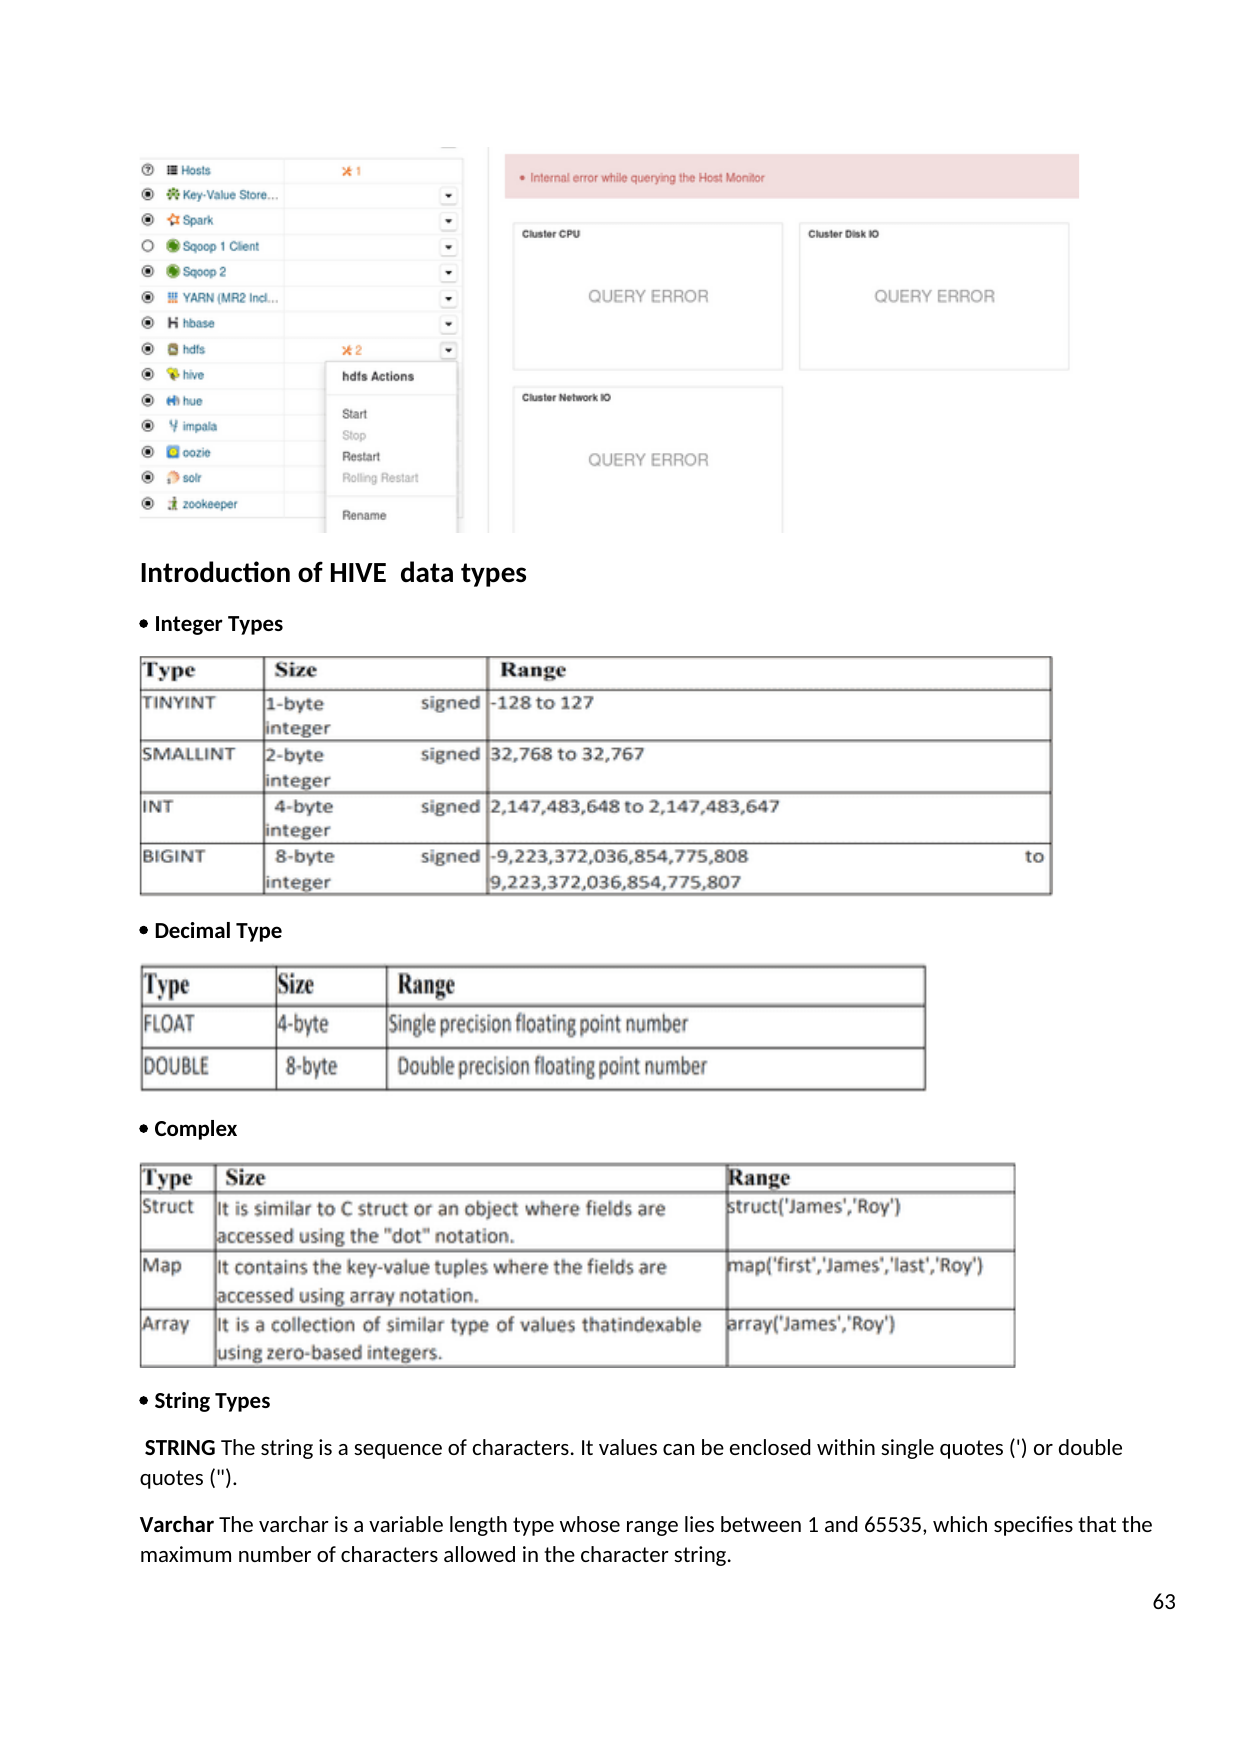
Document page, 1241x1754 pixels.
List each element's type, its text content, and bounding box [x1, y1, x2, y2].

text Complex [139, 1114, 1176, 1142]
text Introduction of HIVE data types [139, 554, 1176, 590]
text Varchar The varchar is a variable length type whose range lies between 1 and 65535, which specifies that the maximum number of characters allowed in the character string. [139, 1510, 1176, 1568]
picture [139, 656, 1054, 897]
text String Types [139, 1386, 1176, 1414]
text Decimal Type [139, 916, 1176, 944]
picture [139, 962, 930, 1096]
text Integer Types [139, 609, 1176, 637]
text STRING The string is a sequence of characters. It values can be enclosed within single quotes (') or double quotes ("). [139, 1433, 1176, 1491]
picture [139, 147, 1080, 533]
picture [139, 1161, 1016, 1368]
